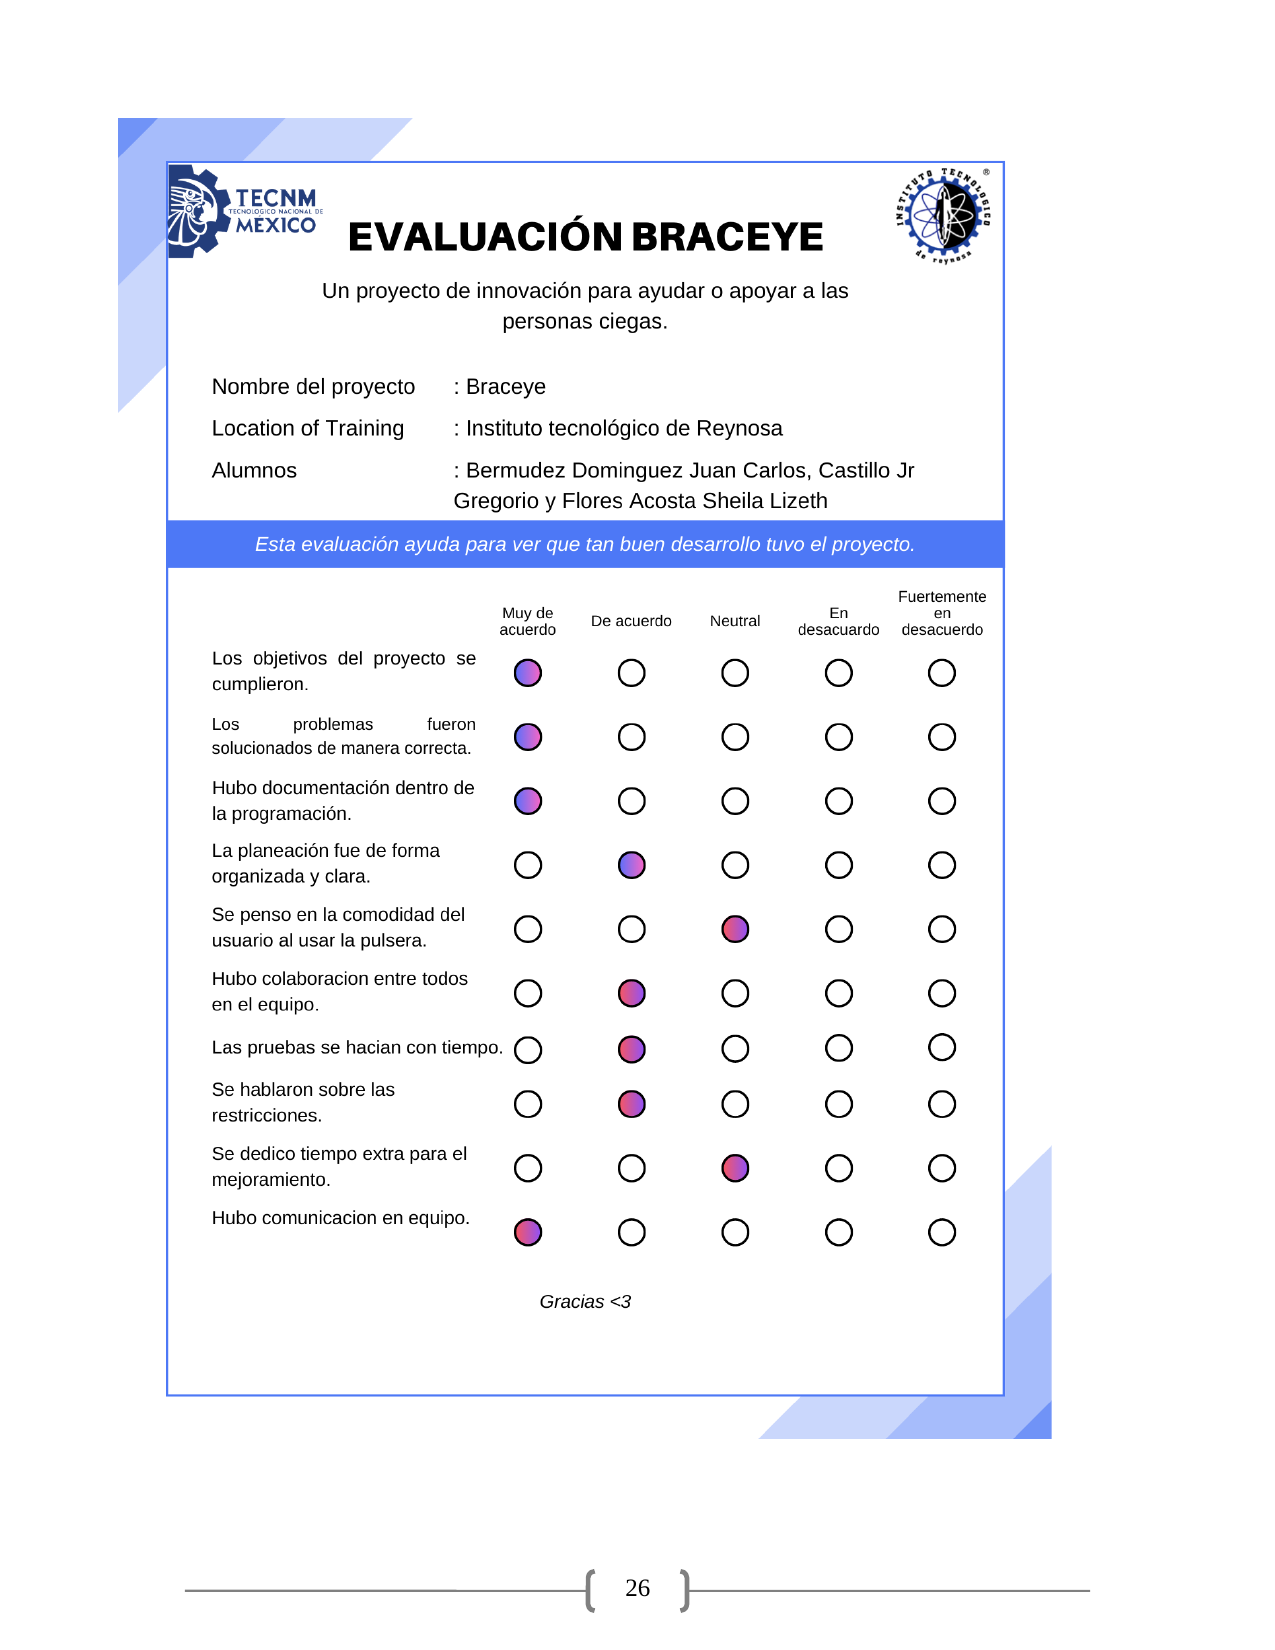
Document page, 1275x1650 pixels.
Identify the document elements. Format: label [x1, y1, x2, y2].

picture [118, 118, 1052, 1439]
